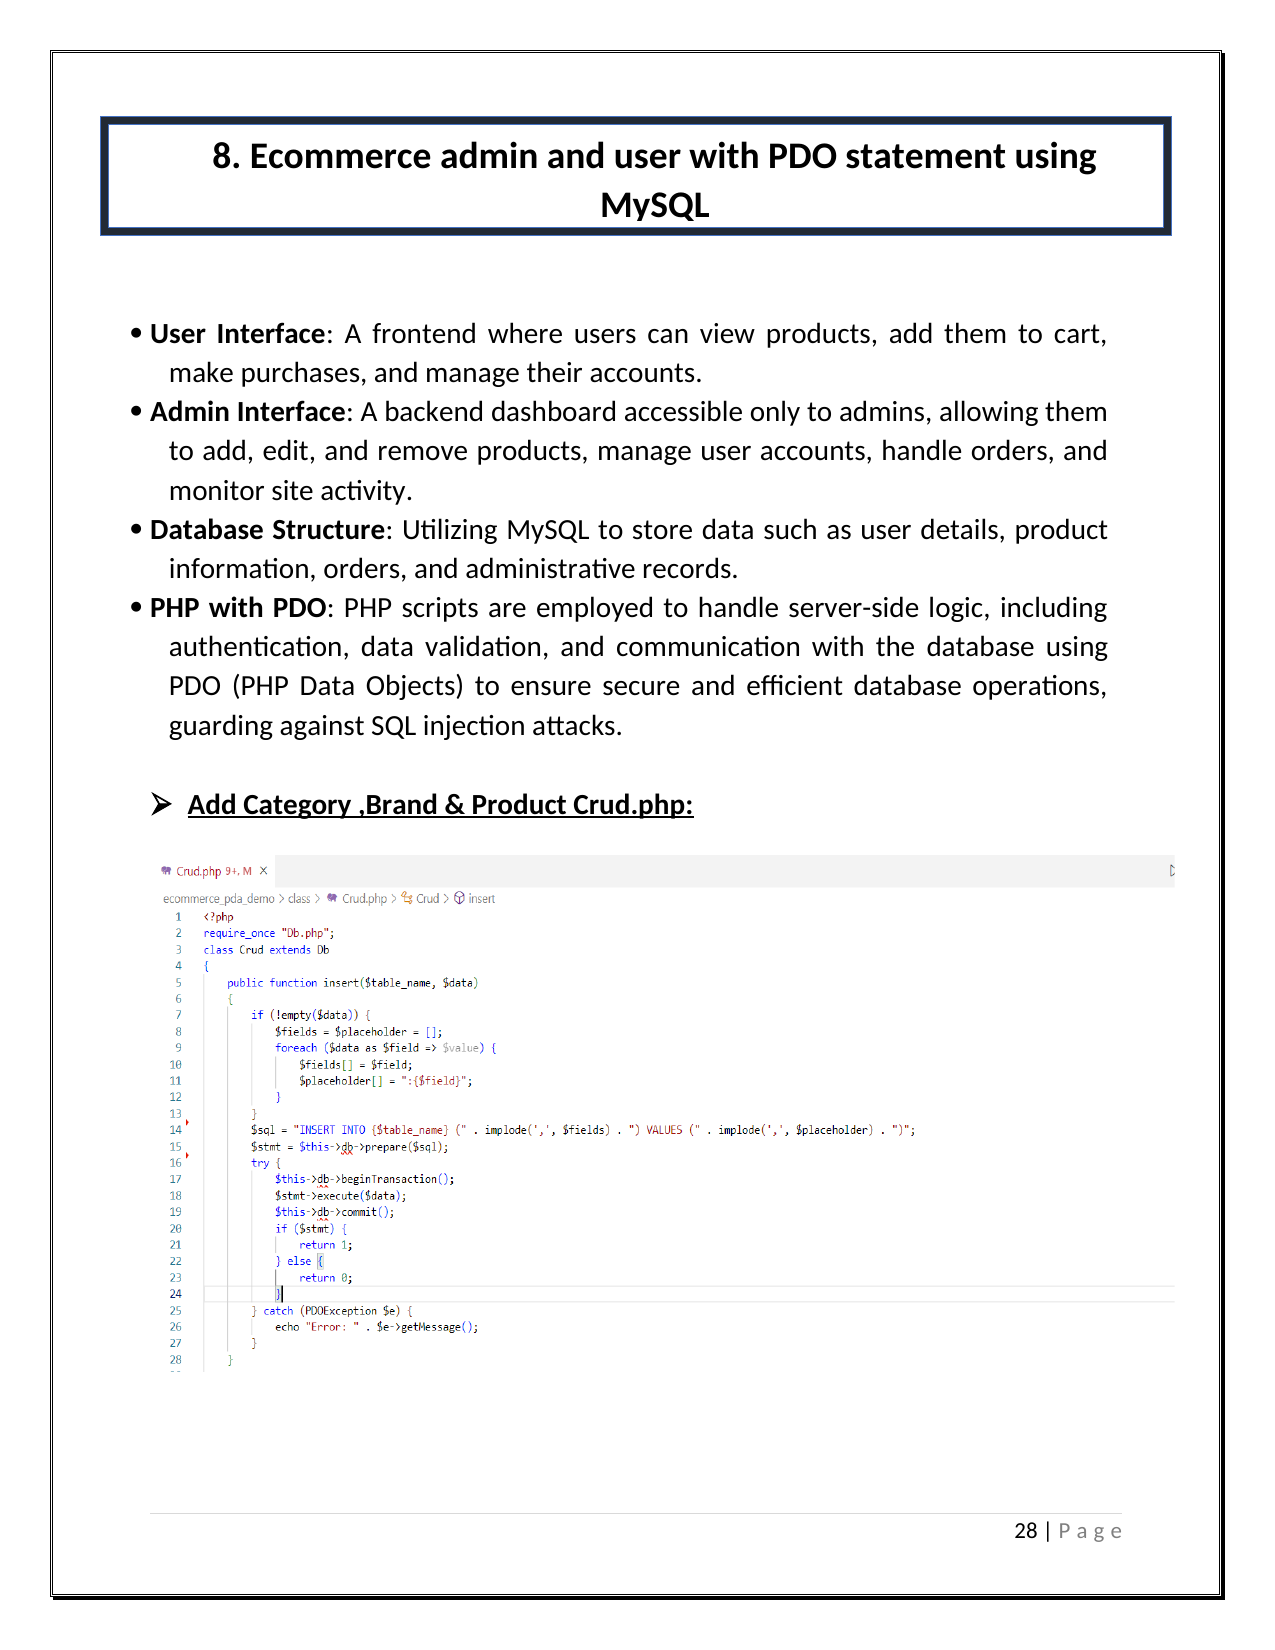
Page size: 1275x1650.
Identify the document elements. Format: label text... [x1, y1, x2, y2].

list Admin Interface: A backend dashboard accessible only to admins, allowing them to add, edit, and remove products, manage user accounts, handle orders, and monitor site activity. [131, 393, 1109, 507]
picture [150, 855, 1175, 1372]
list Add Category ,Brand & Product Crud.php: [150, 786, 1122, 822]
list Database Structure: Utilizing MySQL to store data such as user details, product information, orders, and administrative records. [131, 511, 1109, 586]
list PHP with PDO: PHP scripts are employed to handle server-side logic, including authentication, data validation, and communication with the database using PDO (PHP Data Objects) to ensure secure and efficient database operations, guarding against SQL injection attacks. [131, 589, 1109, 742]
list User Interface: A frontend where users can view products, add them to cart, make purchases, and manage their accounts. [131, 315, 1109, 390]
